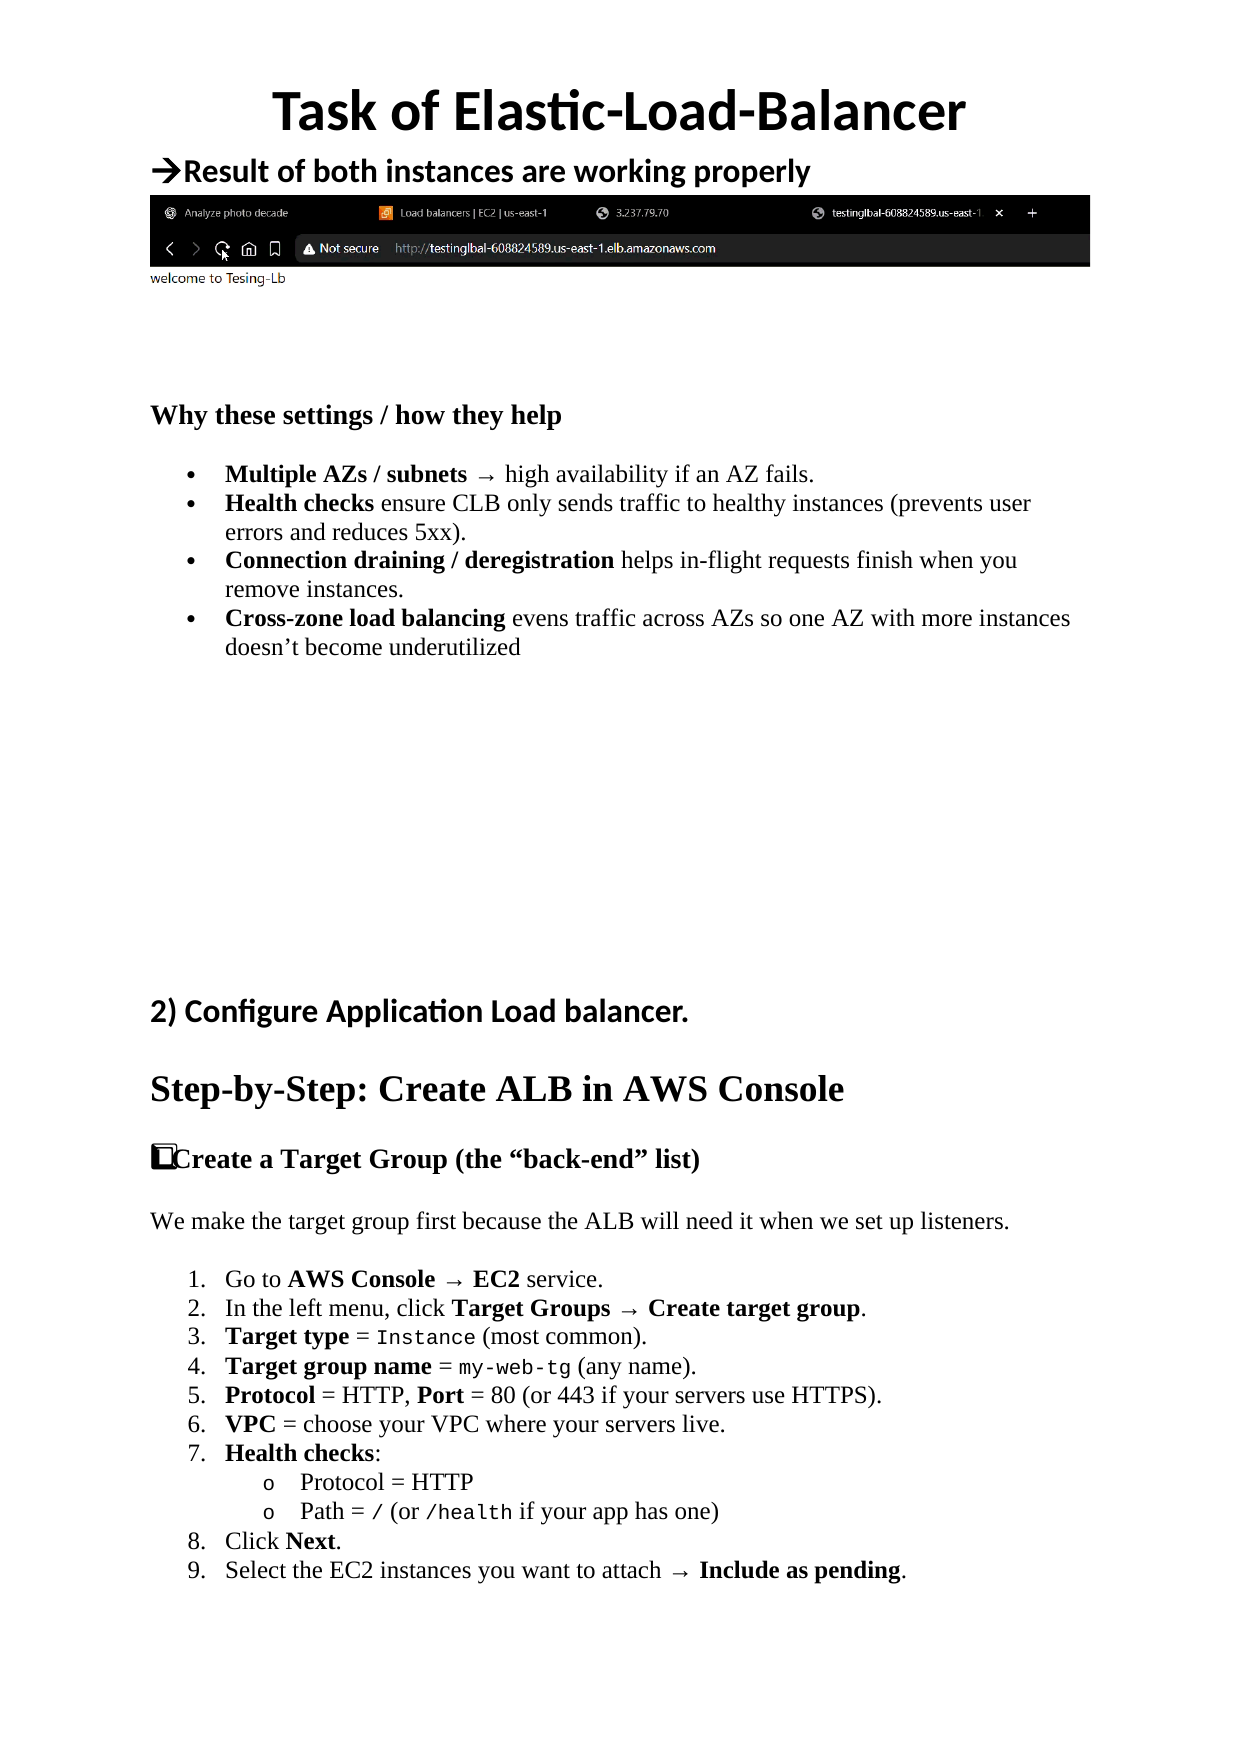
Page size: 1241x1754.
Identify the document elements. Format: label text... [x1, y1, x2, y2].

list Select the EC2 instances you want to attach → Include as pending. [187, 1555, 1090, 1583]
picture [150, 195, 1091, 301]
text 2) Configure Application Load balancer. [150, 943, 1090, 1031]
list VPC = choose your VPC where your servers live. [187, 1409, 1090, 1438]
list Go to AWS Console → EC2 service. [187, 1264, 1090, 1293]
list In the left menu, click Target Groups → Create target group. [187, 1293, 1090, 1321]
text We make the target group first because the ALB will need it when we set up listeners. [150, 1206, 1090, 1235]
list Health checks: [187, 1438, 1090, 1467]
list Protocol = HTTP, Port = 80 (or 443 if your servers use HTTPS). [187, 1381, 1090, 1409]
list Multiple AZs / subnets → high availability if an AZ fails. [187, 459, 1090, 488]
text 1️⃣ Create a Target Group (the “back-end” list) [150, 1138, 1090, 1177]
text Step-by-Step: Create ALB in AWS Console [150, 1066, 1090, 1109]
list Path = / (or /health if your app has one) [262, 1496, 1090, 1526]
list Connection draining / deregistration helps in-flight requests finish when you remove instances. [187, 546, 1090, 603]
list Protocol = HTTP [262, 1467, 1090, 1496]
list Cross-zone load balancing evens traffic across AZs so one AZ with more instances doesn’t become underutilized [187, 603, 1090, 661]
list Click Next. [187, 1526, 1090, 1555]
list Target group name = my-web-tg (any name). [187, 1351, 1090, 1381]
text Result of both instances are working properly [150, 150, 1090, 195]
list Health checks ensure CLB only sends traffic to healthy instances (prevents user errors and reduces 5xx). [187, 488, 1090, 546]
text Why these settings / how they help [150, 398, 1090, 430]
list Target type = Instance (most common). [187, 1321, 1090, 1351]
